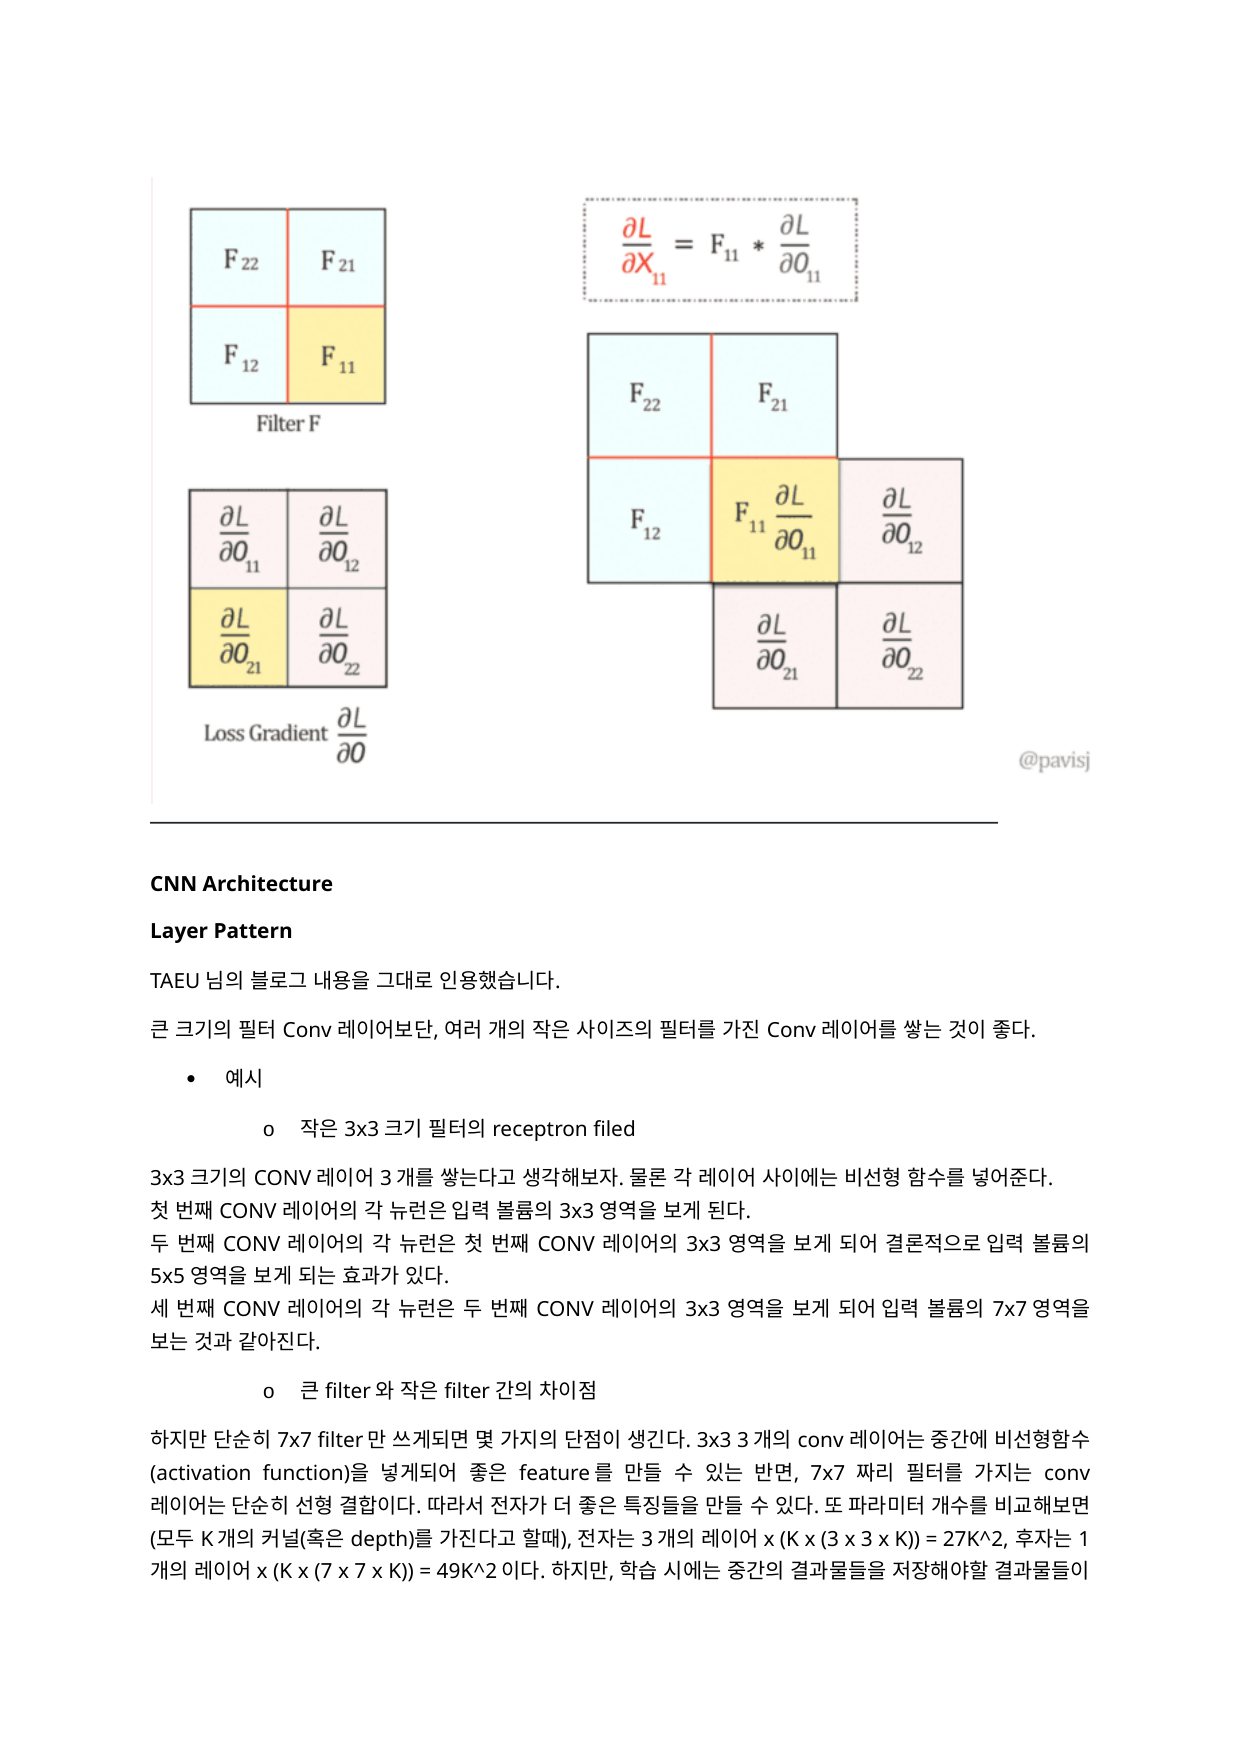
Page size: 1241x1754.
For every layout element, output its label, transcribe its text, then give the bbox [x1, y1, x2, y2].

text CNN Architecture [150, 869, 1090, 898]
list 작은 3x3 크기 필터의 receptron filed [262, 1112, 1090, 1142]
text 3x3 크기의 CONV 레이어 3개를 쌓는다고 생각해보자. 물론 각 레이어 사이에는 비선형 함수를 넣어준다. 첫 번째 CONV 레이어의 각 뉴런은 입력 볼륨의 3x3 영역을 보게 된다. 두 번째 CONV 레이어의 각 뉴런은 첫 번째 CONV 레이어의 3x3 영역을 보게 되어 결론적으로 입력 볼륨의 5x5 영역을 보게 되는 효과가 있다. 세 번째 CONV 레이어의 각 뉴런은 두 번째 CONV 레이어의 3x3 영역을 보게 되어 입력 볼륨의 7x7 영역을 보는 것과 같아진다. [150, 1161, 1090, 1355]
text Layer Pattern [150, 917, 1090, 945]
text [150, 1424, 1090, 1585]
text TAEU 님의 블로그 내용을 그대로 인용했습니다. [150, 964, 1090, 994]
list 큰 filter와 작은 filter 간의 차이점 [262, 1374, 1090, 1405]
picture [150, 177, 1091, 804]
text 큰 크기의 필터 Conv 레이어보단, 여러 개의 작은 사이즈의 필터를 가진 Conv 레이어를 쌓는 것이 좋다. [150, 1013, 1090, 1043]
list 예시 [187, 1063, 1090, 1093]
